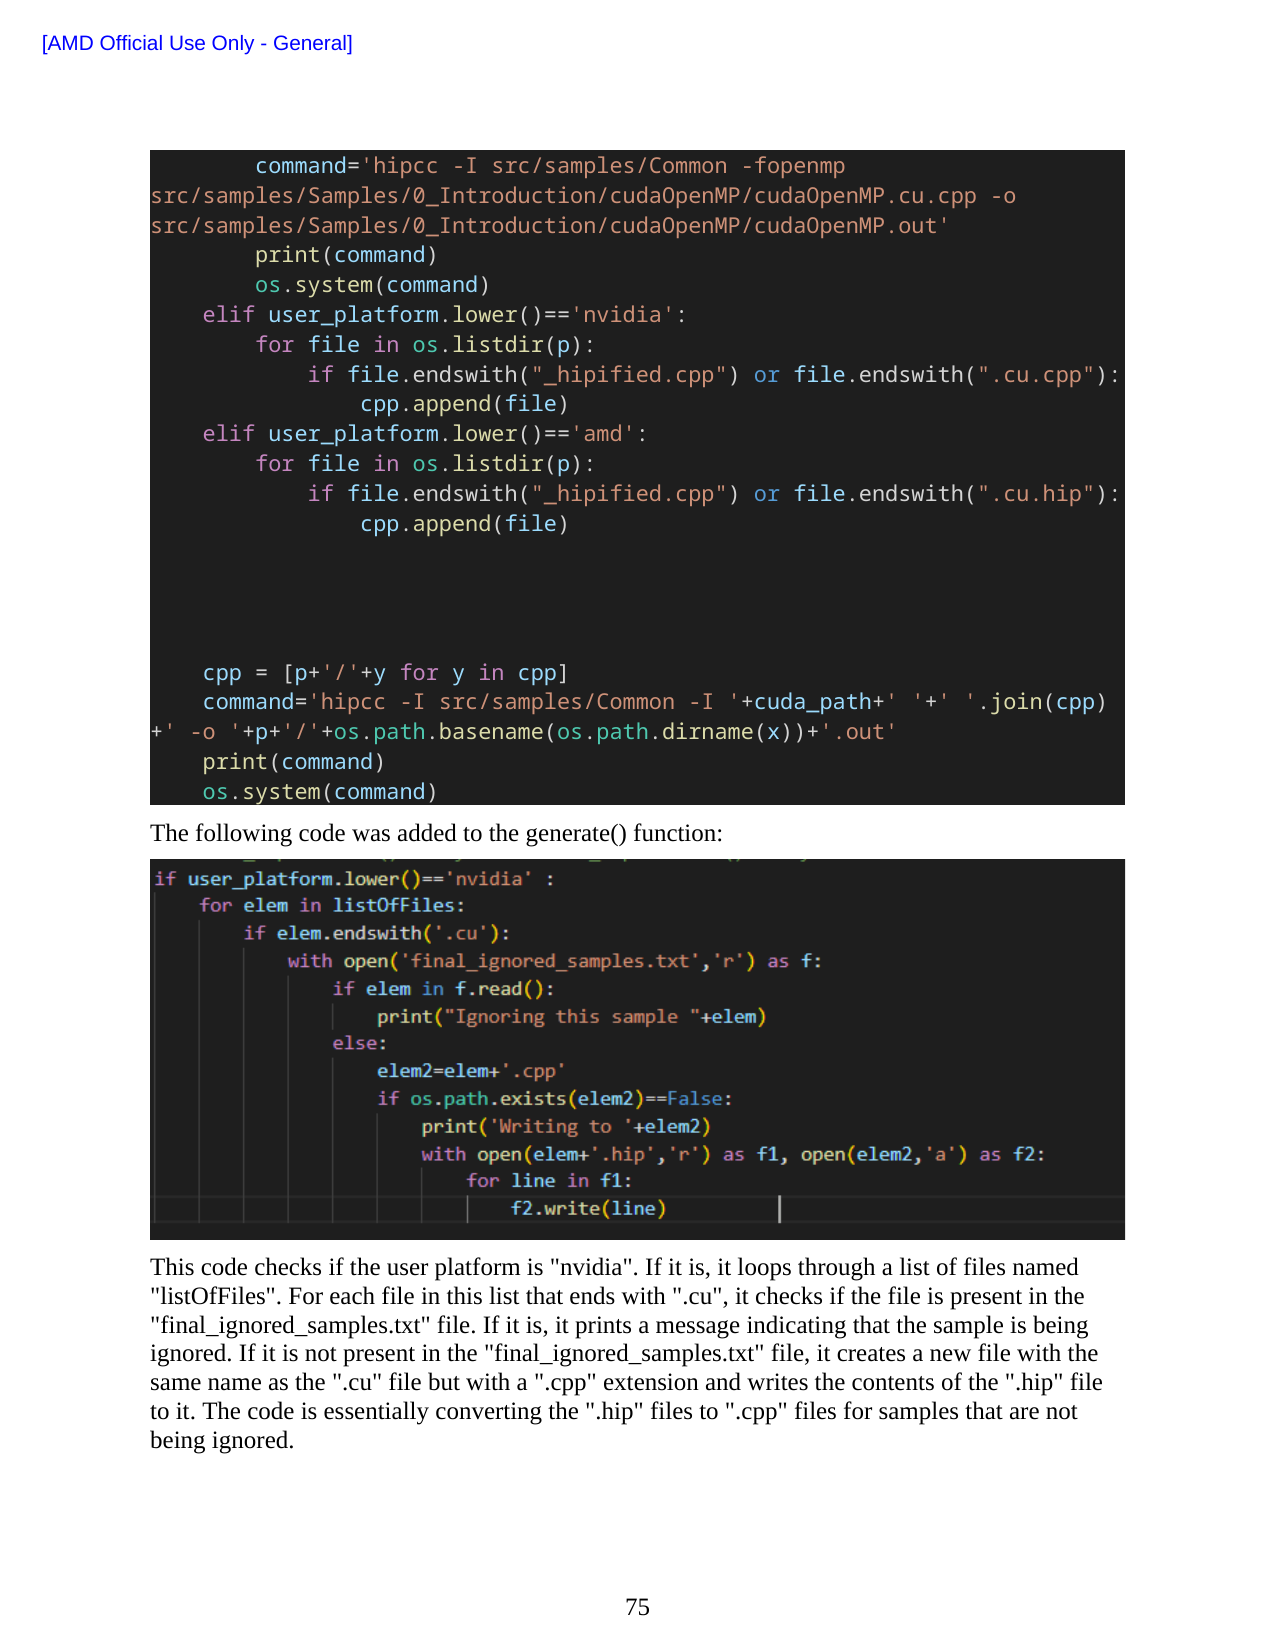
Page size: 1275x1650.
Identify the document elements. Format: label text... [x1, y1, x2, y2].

text cpp.append(file) [150, 388, 1125, 418]
text command='hipcc -I src/samples/Common -fopenmp src/samples/Samples/0_Introduction/cudaOpenMP/cudaOpenMP.cu.cpp -o src/samples/Samples/0_Introduction/cudaOpenMP/cudaOpenMP.out' [150, 150, 1125, 239]
text if file.endswith("_hipified.cpp") or file.endswith(".cu.hip"): [150, 478, 1125, 507]
text elif user_platform.lower()=='nvidia': [150, 299, 1125, 329]
text This code checks if the user platform is "nvidia". If it is, it loops through a list of files named "listOfFiles". For each file in this list that ends with ".cu", it checks if the file is present in the "final_ignored_samples.txt" file. If it is, it prints a message indicating that the sample is being ignored. If it is not present in the "final_ignored_samples.txt" file, it creates a new file with the same name as the ".cu" file but with a ".cpp" extension and writes the contents of the ".hip" file to it. The code is essentially converting the ".hip" files to ".cpp" files for samples that are not being ignored. [150, 1252, 1125, 1453]
text print(command) [150, 746, 1125, 776]
text for file in os.listdir(p): [150, 448, 1125, 478]
text os.system(command) [150, 776, 1125, 805]
text if file.endswith("_hipified.cpp") or file.endswith(".cu.cpp"): [150, 358, 1125, 388]
text cpp.append(file) [150, 507, 1125, 537]
text elif user_platform.lower()=='amd': [150, 418, 1125, 448]
picture [150, 859, 1125, 1240]
text The following code was added to the generate() function: [150, 818, 1125, 847]
text cpp = [p+'/'+y for y in cpp] [150, 656, 1125, 686]
text command='hipcc -I src/samples/Common -I '+cuda_path+' '+' '.join(cpp)+' -o '+p+'/'+os.path.basename(os.path.dirname(x))+'.out' [150, 686, 1125, 746]
text os.system(command) [150, 269, 1125, 299]
text print(command) [150, 239, 1125, 269]
text for file in os.listdir(p): [150, 329, 1125, 358]
